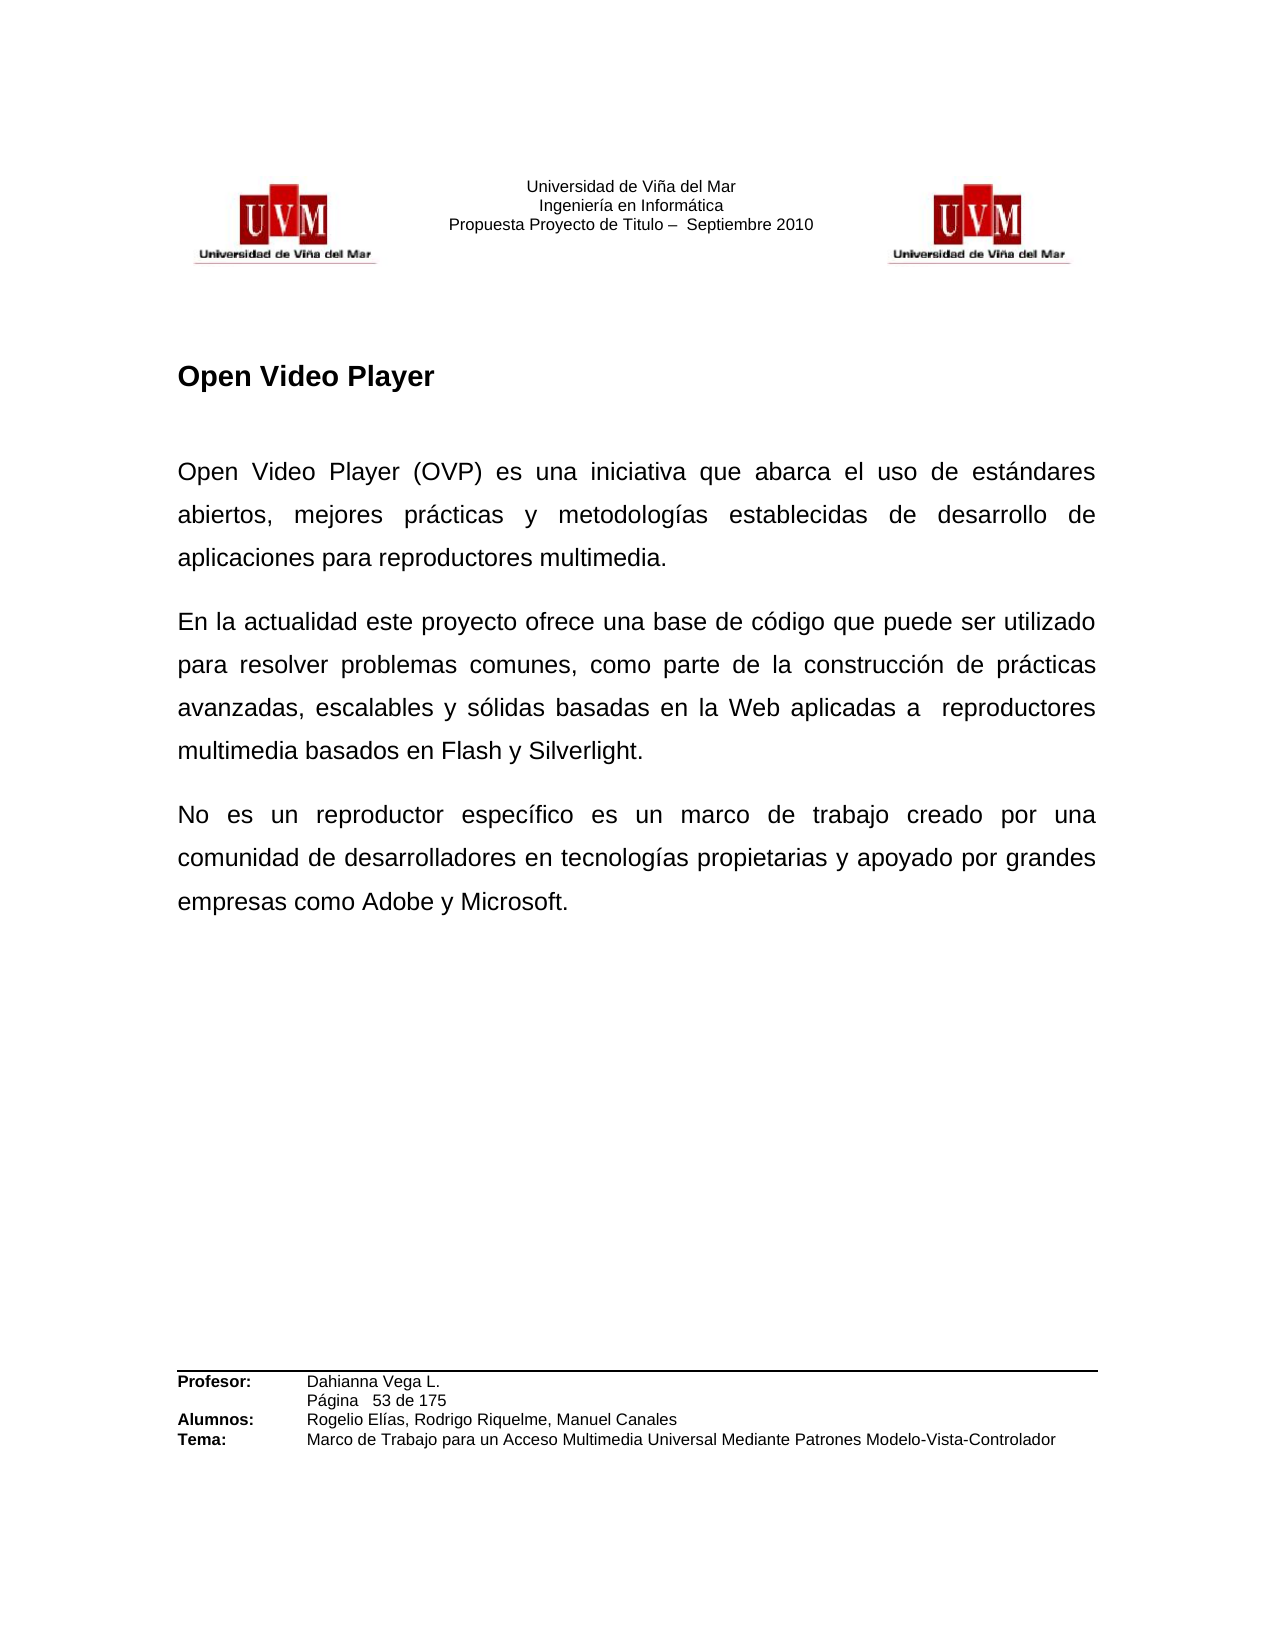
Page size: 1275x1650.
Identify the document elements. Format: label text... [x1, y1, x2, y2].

text Open Video Player (OVP) es una iniciativa que abarca el uso de estándares abiertos, mejores prácticas y metodologías establecidas de desarrollo de aplicaciones para reproductores multimedia. [177, 457, 1098, 572]
picture [177, 176, 390, 267]
picture [871, 176, 1084, 267]
text No es un reproductor específico es un marco de trabajo creado por una comunidad de desarrolladores en tecnologías propietarias y apoyado por grandes empresas como Adobe y Microsoft. [177, 800, 1098, 915]
subtitle Open Video Player [177, 359, 1098, 392]
text En la actualidad este proyecto ofrece una base de código que puede ser utilizado para resolver problemas comunes, como parte de la construcción de prácticas avanzadas, escalables y sólidas basadas en la Web aplicadas a reproductores multimedia basados en Flash y Silverlight. [177, 607, 1098, 765]
